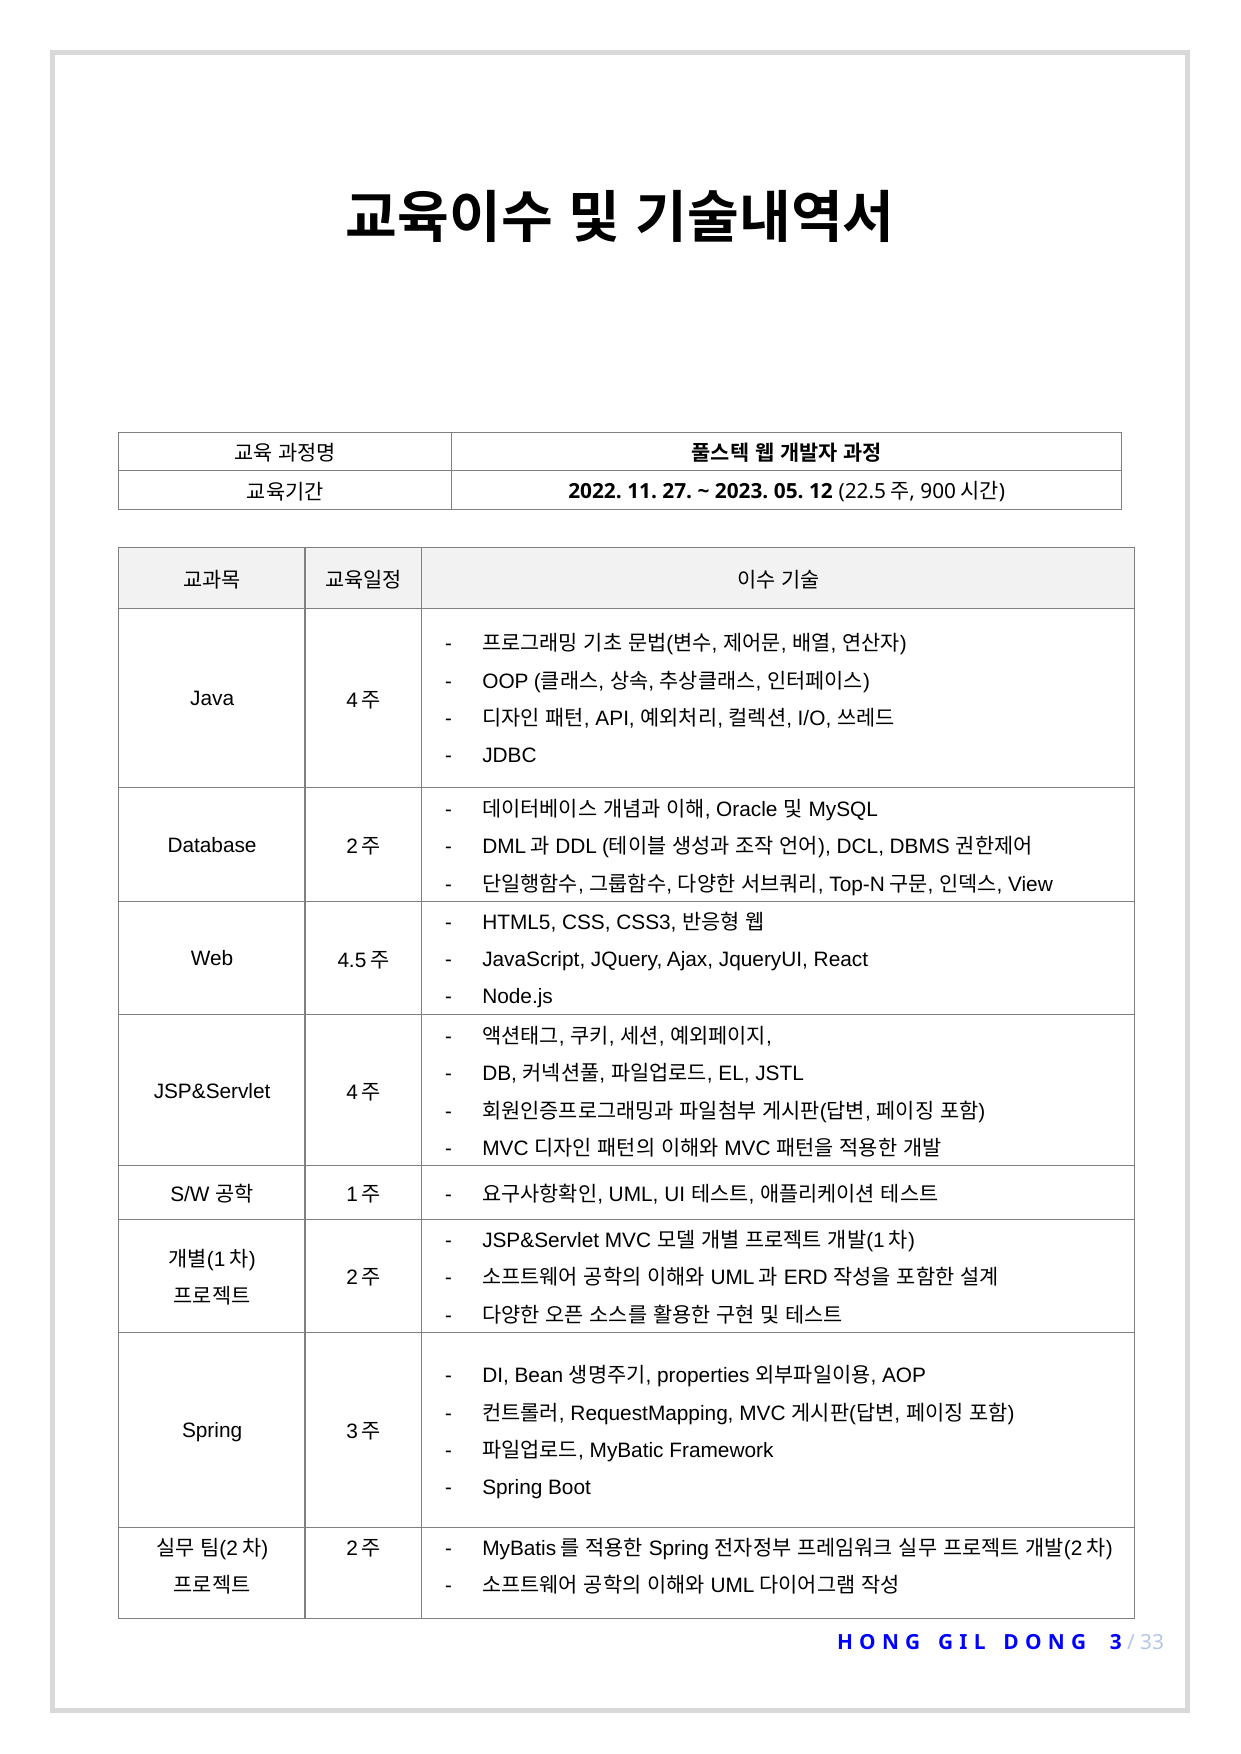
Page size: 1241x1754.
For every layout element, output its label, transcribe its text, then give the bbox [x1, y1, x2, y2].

table_cell S/W 공학 [119, 1166, 304, 1218]
table_cell 개별(1차) 프로젝트 [119, 1220, 304, 1332]
table_cell Spring [119, 1333, 304, 1527]
table_header 교육일정 [306, 548, 421, 608]
table_cell 프로그래밍 기초 문법(변수, 제어문, 배열, 연산자) OOP (클래스, 상속, 추상클래스, 인터페이스) 디자인 패턴, API, 예외처리, 컬렉션, I/O, 쓰레드 JDBC [422, 609, 1134, 787]
table_cell Java [119, 609, 304, 787]
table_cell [422, 1528, 1134, 1618]
table_cell JSP&Servlet MVC 모델 개별 프로젝트 개발(1차) 소프트웨어 공학의 이해와 UML과 ERD 작성을 포함한 설계 다양한 오픈 소스를 활용한 구현 및 테스트 [422, 1220, 1134, 1332]
table_cell 4주 [306, 609, 421, 787]
table_header 이수 기술 [422, 548, 1134, 608]
table_cell 실무 팀(2차) 프로젝트 [119, 1528, 304, 1618]
table_cell DI, Bean 생명주기, properties 외부파일이용, AOP 컨트롤러, RequestMapping, MVC 게시판(답변, 페이징 포함) 파일업로드, MyBatic Framework Spring Boot [422, 1333, 1134, 1527]
table_cell JSP&Servlet [119, 1015, 304, 1165]
table_header 교과목 [119, 548, 304, 608]
table_cell 2주 [306, 1220, 421, 1332]
table_cell 4.5주 [306, 902, 421, 1014]
table_cell 교육기간 [119, 471, 451, 509]
table_header 교육 과정명 [119, 433, 451, 470]
table_cell Web [119, 902, 304, 1014]
table_cell Database [119, 788, 304, 901]
table_cell HTML5, CSS, CSS3, 반응형 웹 JavaScript, JQuery, Ajax, JqueryUI, React Node.js [422, 902, 1134, 1014]
table_cell 3주 [306, 1333, 421, 1527]
table_cell 2주 [306, 788, 421, 901]
table_cell 2022. 11. 27. ~ 2023. 05. 12 (22.5주, 900시간) [452, 471, 1121, 509]
table_cell 4주 [306, 1015, 421, 1165]
table_header 풀스텍 웹 개발자 과정 [452, 433, 1121, 470]
table_cell 액션태그, 쿠키, 세션, 예외페이지, DB, 커넥션풀, 파일업로드, EL, JSTL 회원인증프로그래밍과 파일첨부 게시판(답변, 페이징 포함) MVC 디자인 패턴의 이해와 MVC 패턴을 적용한 개발 [422, 1015, 1134, 1165]
table_cell 2주 [306, 1528, 421, 1618]
table_cell 요구사항확인, UML, UI 테스트, 애플리케이션 테스트 [422, 1166, 1134, 1218]
text 교육이수 및 기술내역서 [118, 156, 1122, 269]
table_cell 데이터베이스 개념과 이해, Oracle 및 MySQL DML과 DDL (테이블 생성과 조작 언어), DCL, DBMS 권한제어 단일행함수, 그룹함수, 다양한 서브쿼리, Top-N구문, 인덱스, View [422, 788, 1134, 901]
table_cell 1주 [306, 1166, 421, 1218]
